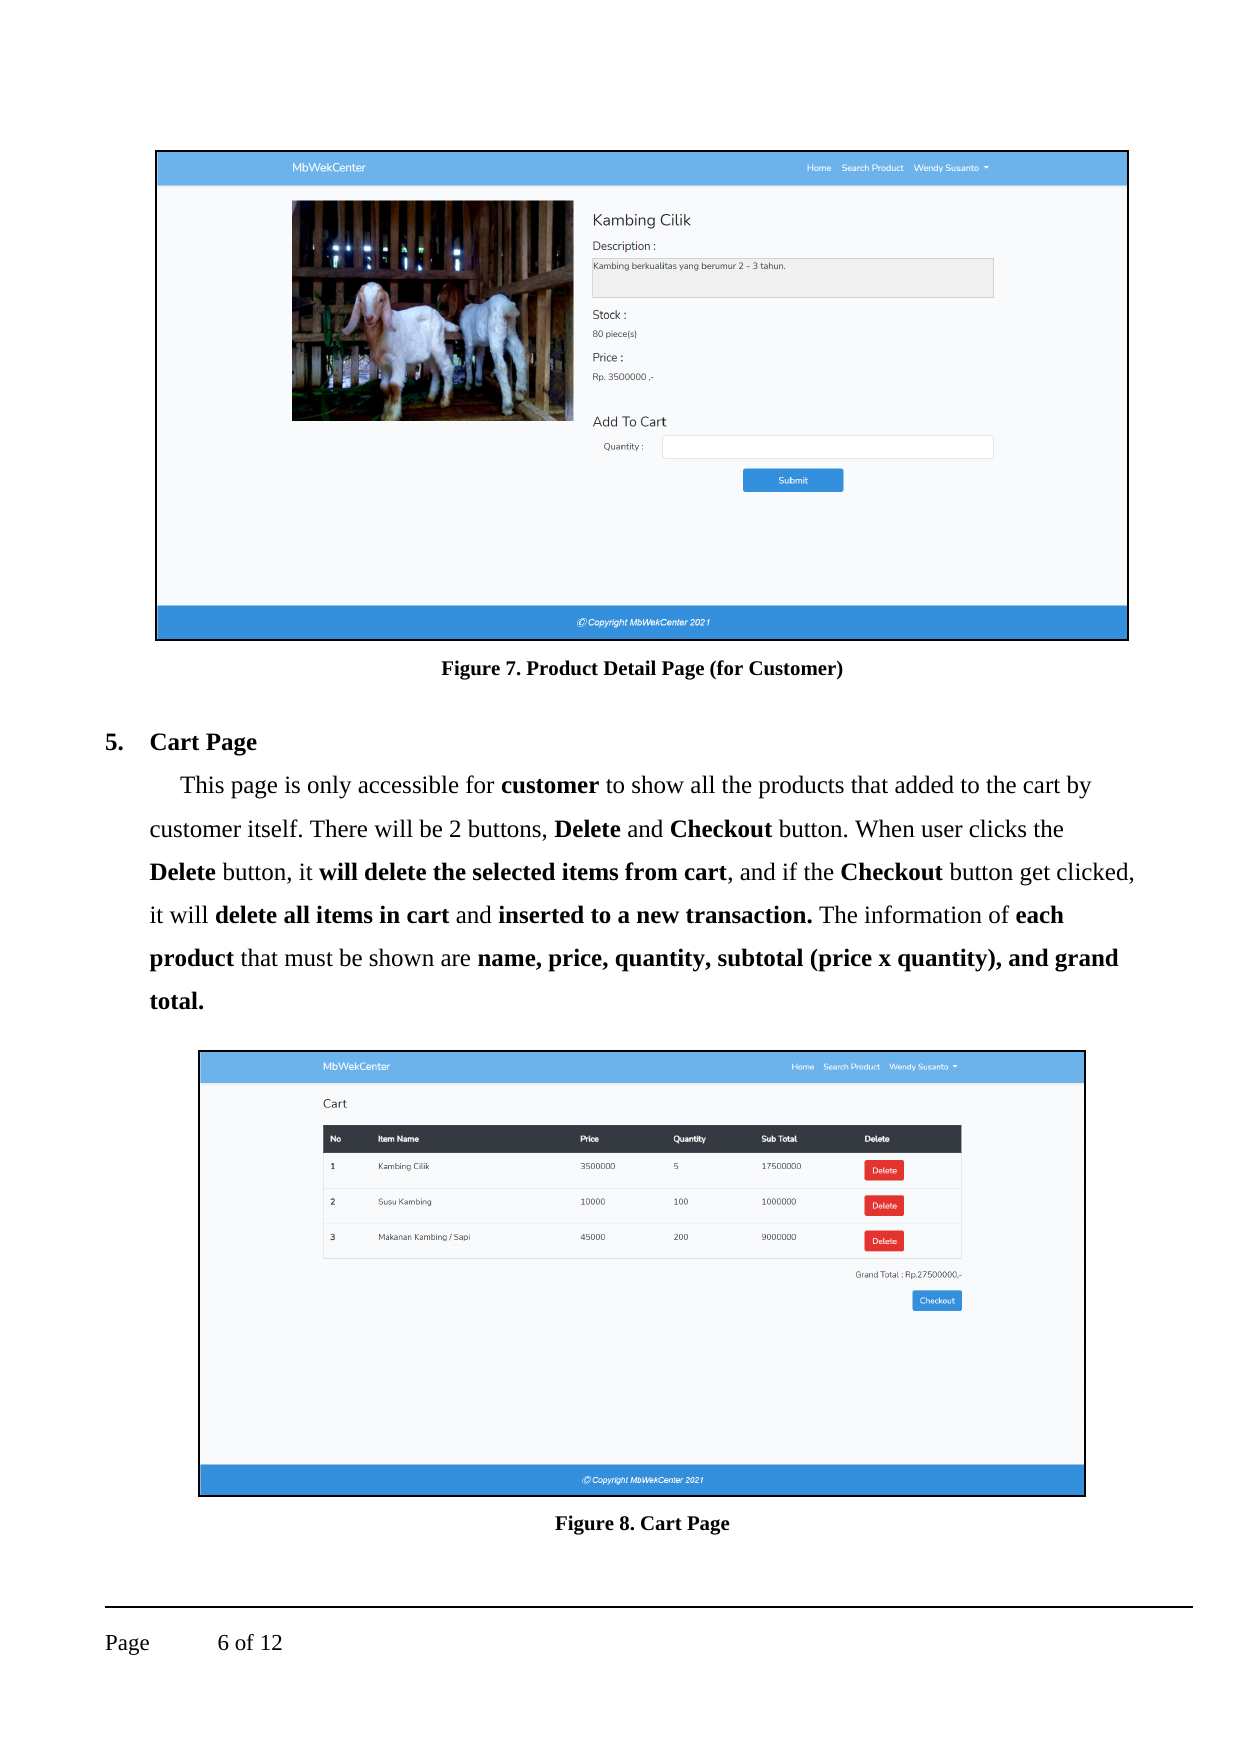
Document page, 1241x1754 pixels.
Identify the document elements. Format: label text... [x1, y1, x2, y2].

text Figure 8. Cart Page [149, 1511, 1135, 1535]
picture [200, 1052, 1084, 1495]
list Cart Page [105, 727, 1135, 756]
picture [157, 152, 1127, 639]
text This page is only accessible for customer to show all the products that added to the cart by customer itself. There will be 2 buttons, Delete and Checkout button. When user clicks the Delete button, it will delete the selected items from cart, and if the Checkout button get clicked, it will delete all items in cart and inserted to a new transaction. The information of each product that must be shown are name, price, quantity, subtotal (price x quantity), and grand total. [149, 771, 1135, 1015]
text Figure 7. Product Detail Page (for Customer) [149, 655, 1135, 679]
